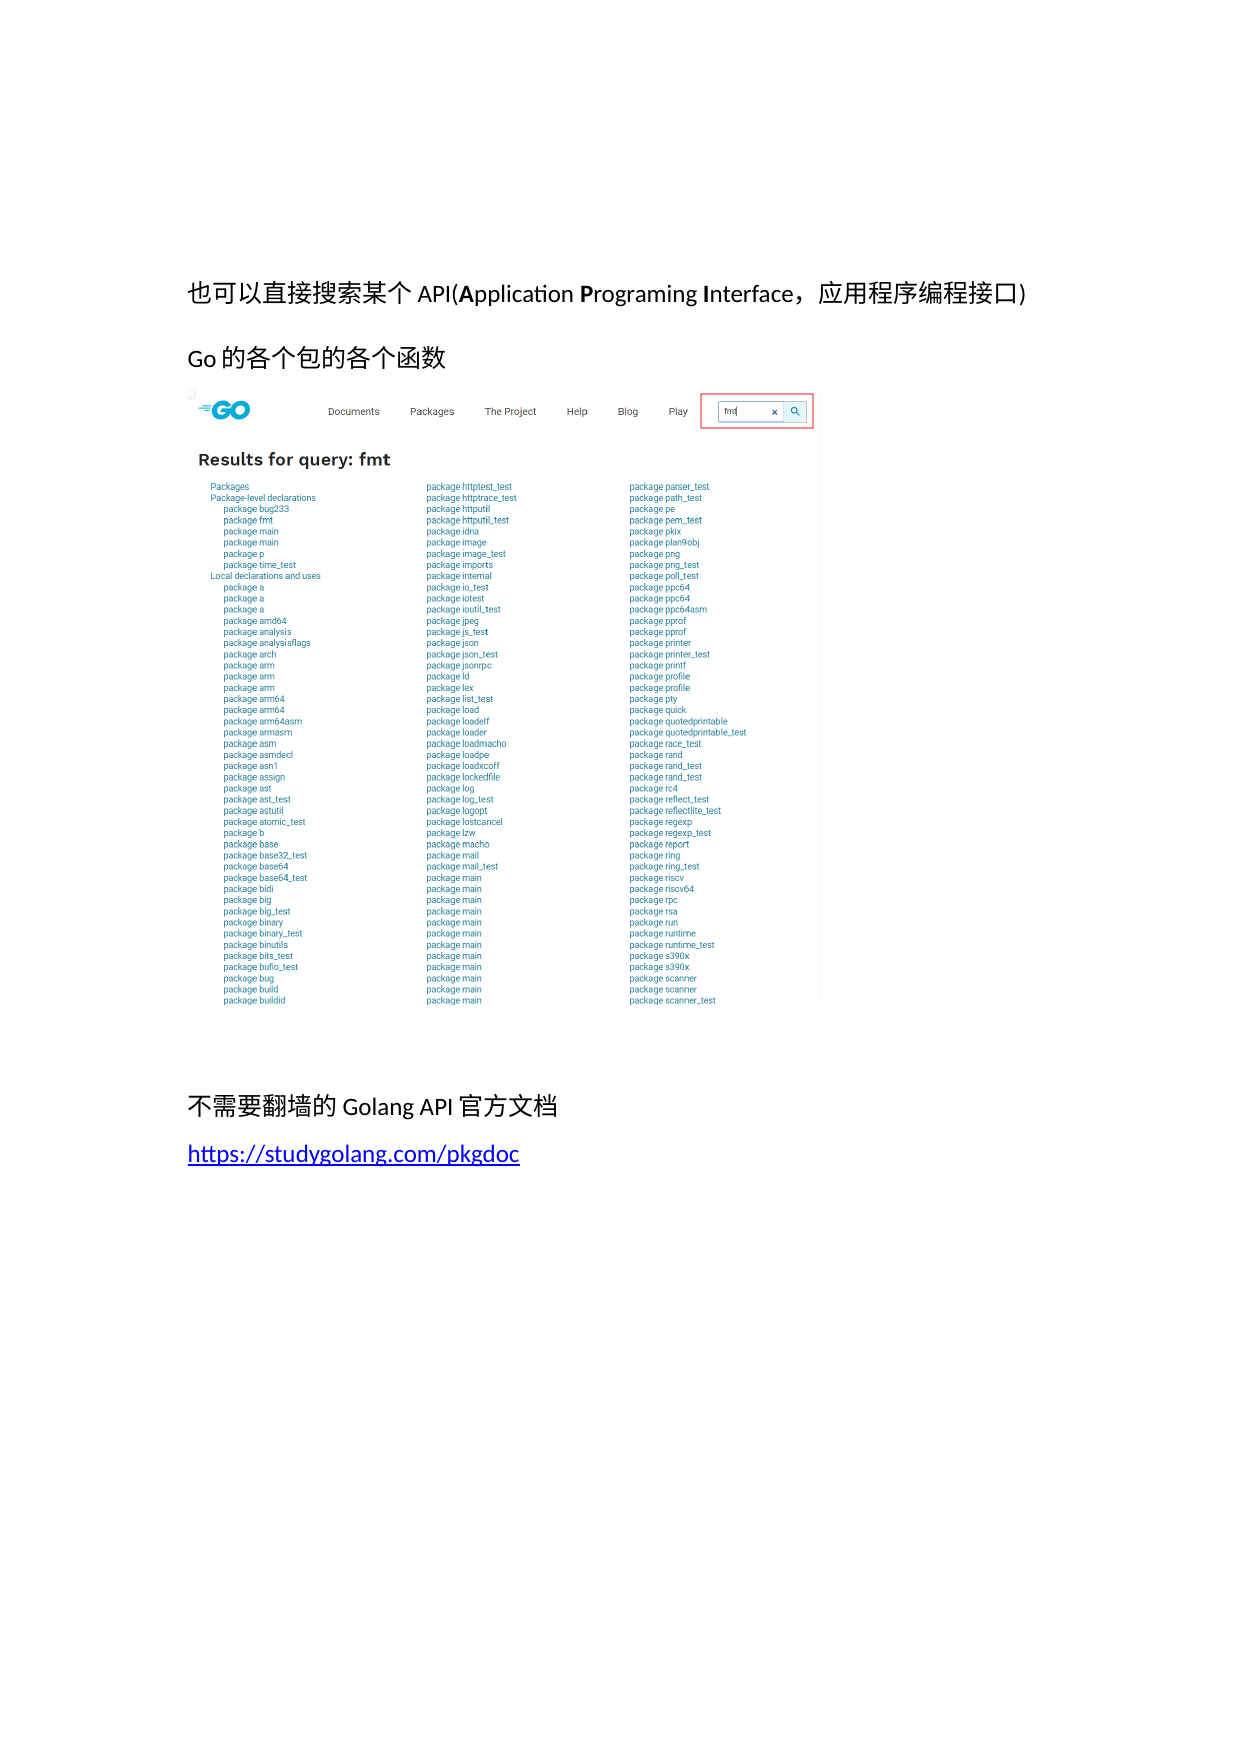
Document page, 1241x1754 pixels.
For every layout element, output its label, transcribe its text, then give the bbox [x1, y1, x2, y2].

text https://studygolang.com/pkgdoc [187, 1137, 1053, 1169]
text 不需要翻墙的Golang API官方文档 [187, 1072, 1053, 1137]
text Go的各个包的各个函数 [187, 324, 1053, 389]
picture [187, 389, 820, 1005]
text 也可以直接搜索某个API(Application Programing Interface，应用程序编程接口) [187, 259, 1053, 324]
